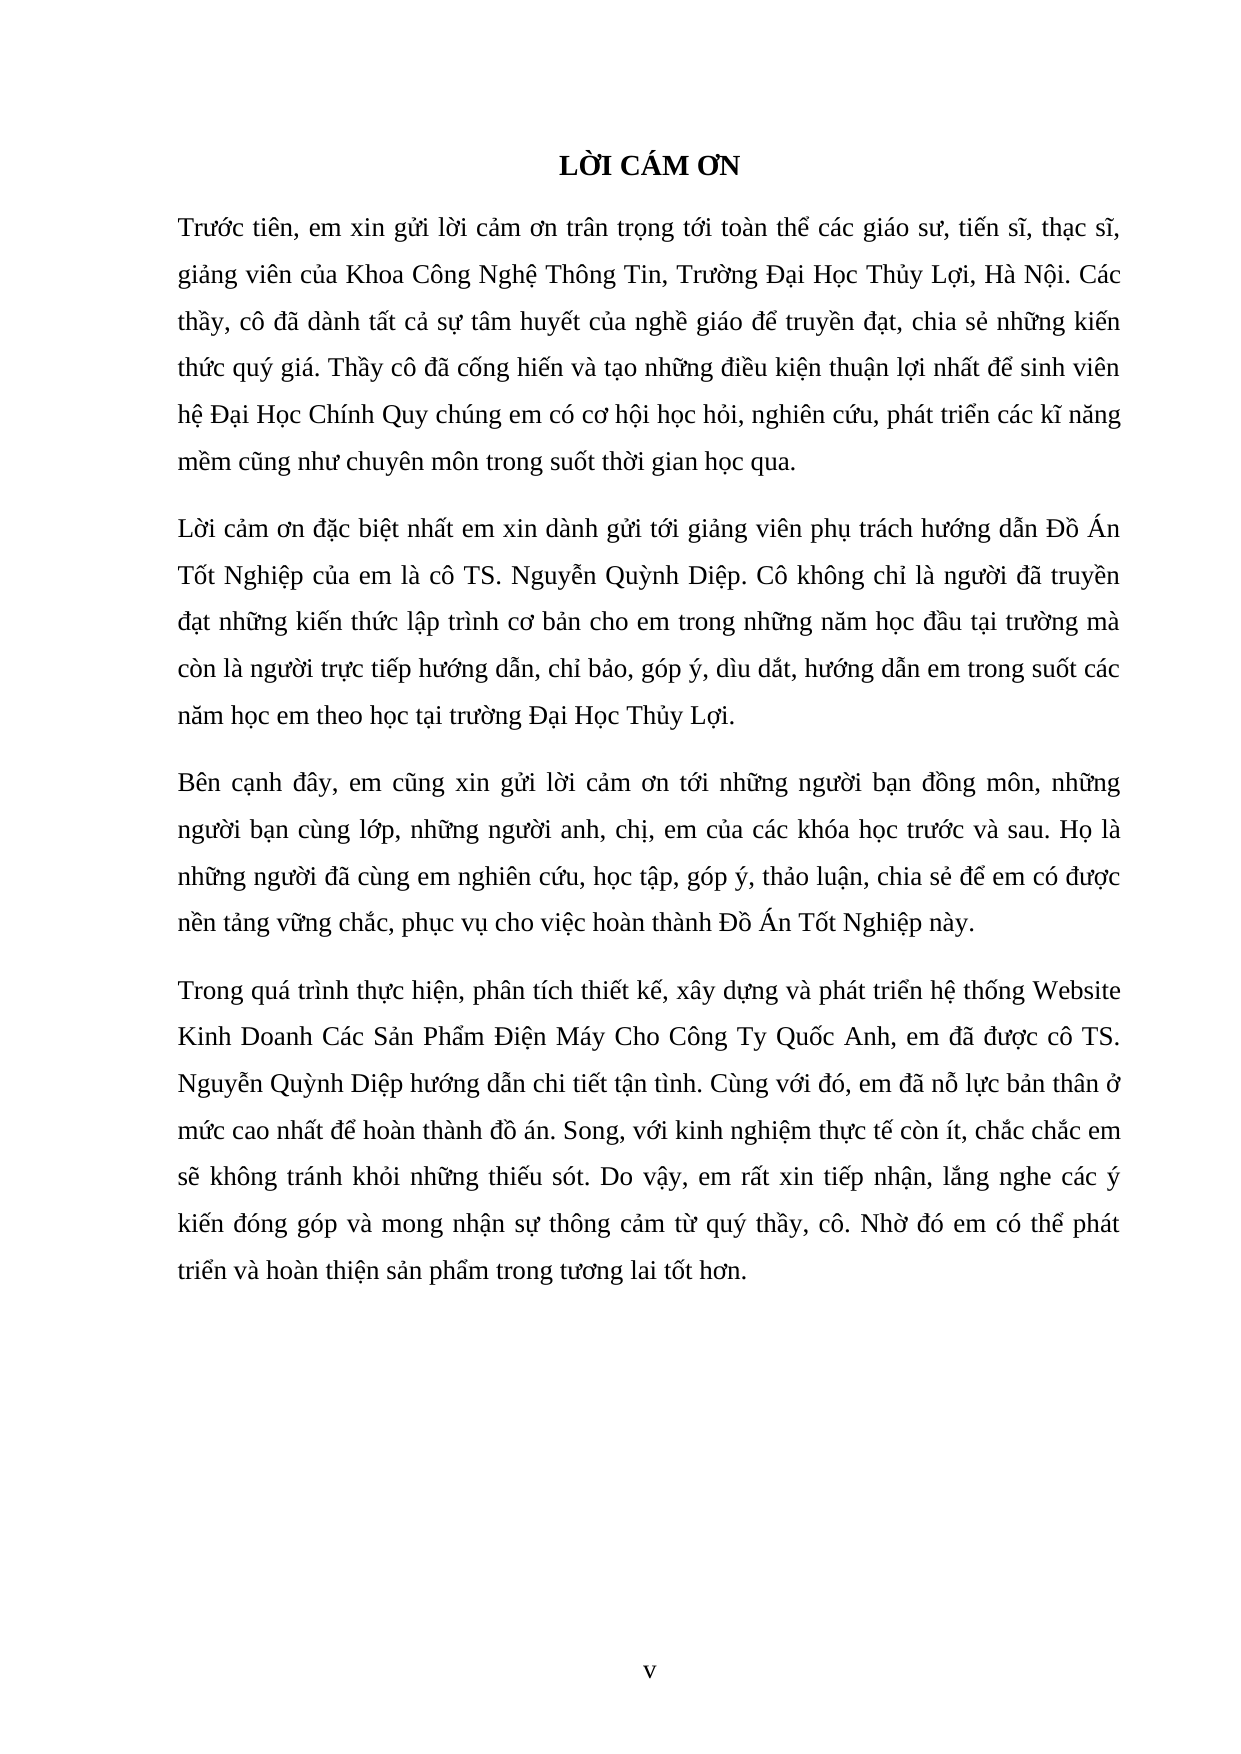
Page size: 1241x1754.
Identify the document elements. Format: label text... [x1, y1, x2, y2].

text Lời cảm ơn đặc biệt nhất em xin dành gửi tới giảng viên phụ trách hướng dẫn Đồ Án Tốt Nghiệp của em là cô TS. Nguyễn Quỳnh Diệp. Cô không chỉ là người đã truyền đạt những kiến thức lập trình cơ bản cho em trong những năm học đầu tại trường mà còn là người trực tiếp hướng dẫn, chỉ bảo, góp ý, dìu dắt, hướng dẫn em trong suốt các năm học em theo học tại trường Đại Học Thủy Lợi. [177, 512, 1122, 730]
text Bên cạnh đây, em cũng xin gửi lời cảm ơn tới những người bạn đồng môn, những người bạn cùng lớp, những người anh, chị, em của các khóa học trước và sau. Họ là những người đã cùng em nghiên cứu, học tập, góp ý, thảo luận, chia sẻ để em có được nền tảng vững chắc, phục vụ cho việc hoàn thành Đồ Án Tốt Nghiệp này. [177, 766, 1122, 937]
text LỜI CÁM ƠN [177, 148, 1122, 181]
text Trước tiên, em xin gửi lời cảm ơn trân trọng tới toàn thể các giáo sư, tiến sĩ, thạc sĩ, giảng viên của Khoa Công Nghệ Thông Tin, Trường Đại Học Thủy Lợi, Hà Nội. Các thầy, cô đã dành tất cả sự tâm huyết của nghề giáo để truyền đạt, chia sẻ những kiến thức quý giá. Thầy cô đã cống hiến và tạo những điều kiện thuận lợi nhất để sinh viên hệ Đại Học Chính Quy chúng em có cơ hội học hỏi, nghiên cứu, phát triển các kĩ năng mềm cũng như chuyên môn trong suốt thời gian học qua. [177, 211, 1122, 476]
text Trong quá trình thực hiện, phân tích thiết kế, xây dựng và phát triển hệ thống Website Kinh Doanh Các Sản Phẩm Điện Máy Cho Công Ty Quốc Anh, em đã được cô TS. Nguyễn Quỳnh Diệp hướng dẫn chi tiết tận tình. Cùng với đó, em đã nỗ lực bản thân ở mức cao nhất để hoàn thành đồ án. Song, với kinh nghiệm thực tế còn ít, chắc chắc em sẽ không tránh khỏi những thiếu sót. Do vậy, em rất xin tiếp nhận, lắng nghe các ý kiến đóng góp và mong nhận sự thông cảm từ quý thầy, cô. Nhờ đó em có thể phát triển và hoàn thiện sản phẩm trong tương lai tốt hơn. [177, 974, 1122, 1285]
